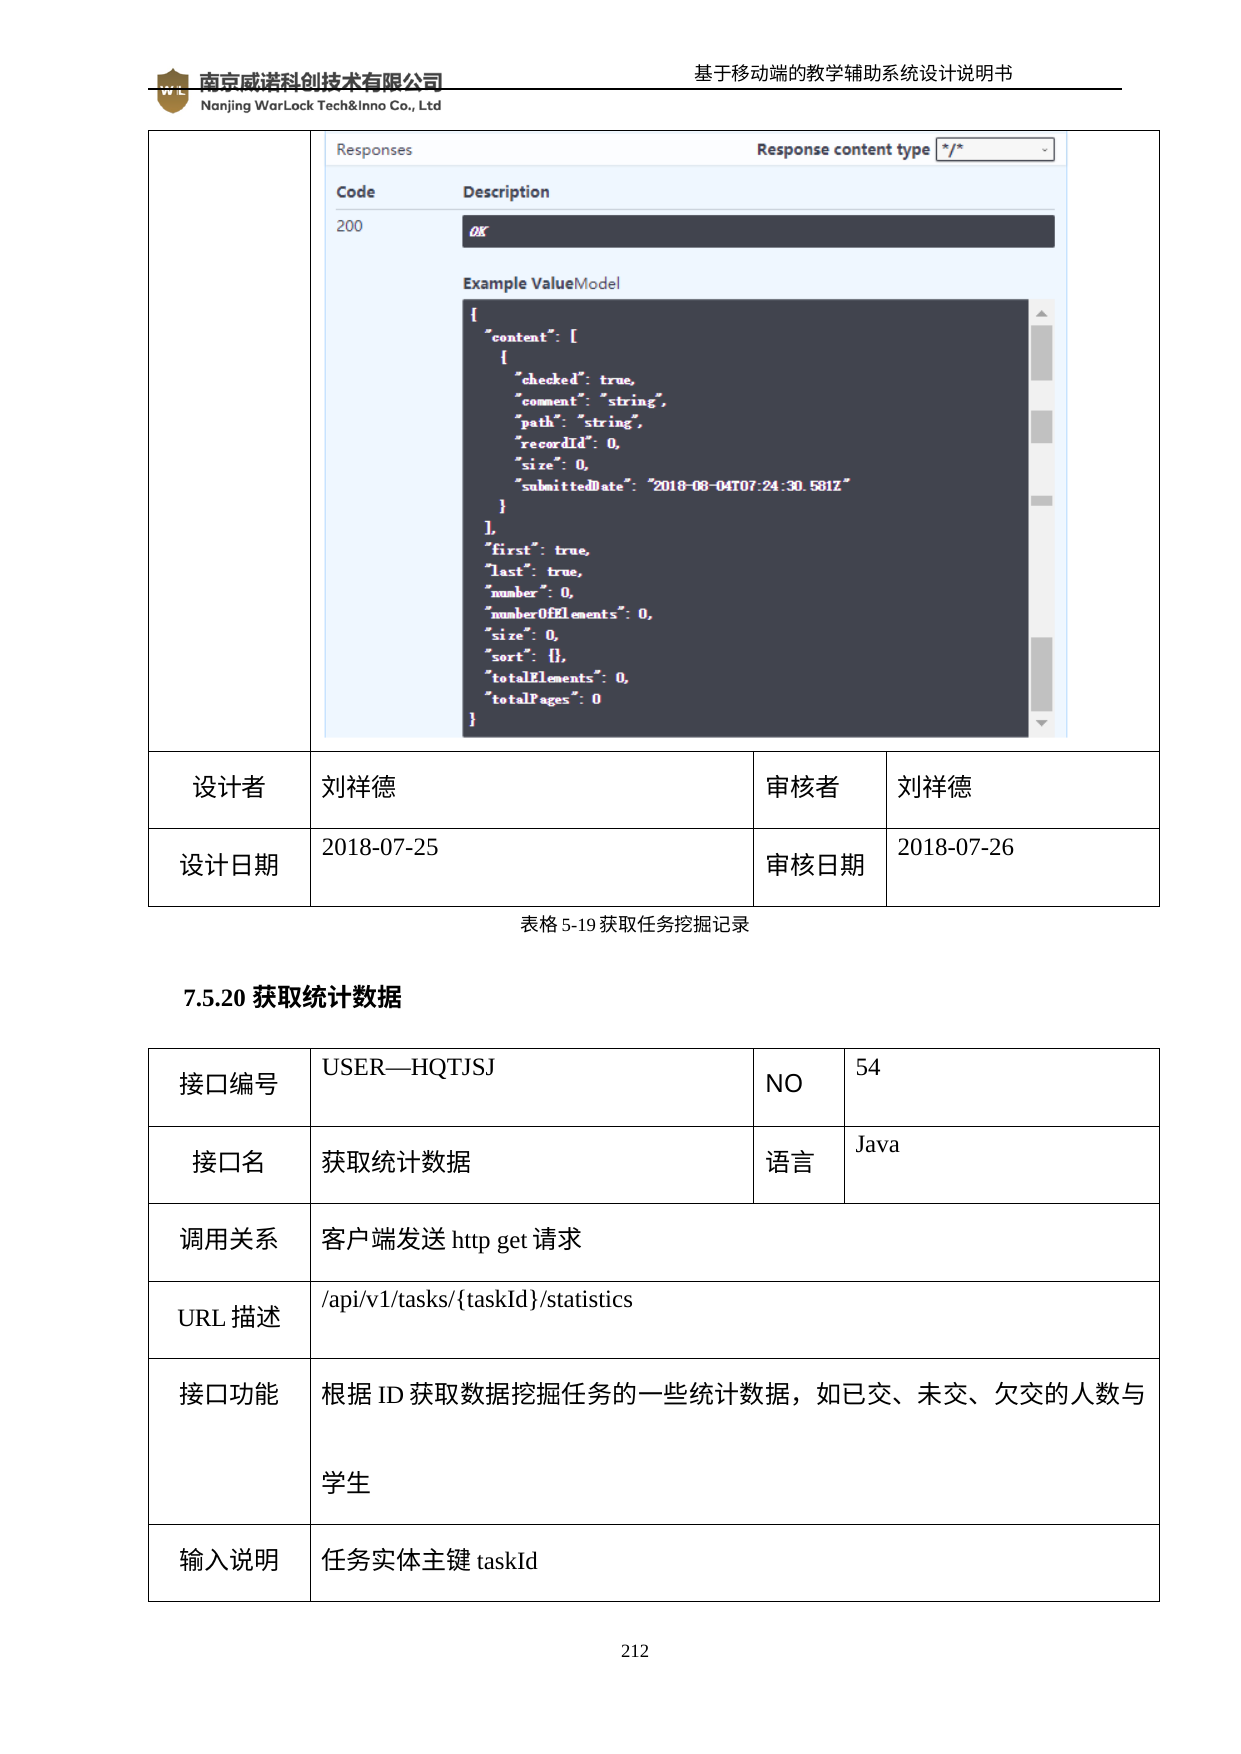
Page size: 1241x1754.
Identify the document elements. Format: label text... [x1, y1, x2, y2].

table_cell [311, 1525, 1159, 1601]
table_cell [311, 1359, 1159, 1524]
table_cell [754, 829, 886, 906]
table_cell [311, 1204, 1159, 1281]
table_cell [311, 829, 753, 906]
subtitle 获取统计数据 [183, 961, 1122, 1029]
picture [321, 131, 1075, 739]
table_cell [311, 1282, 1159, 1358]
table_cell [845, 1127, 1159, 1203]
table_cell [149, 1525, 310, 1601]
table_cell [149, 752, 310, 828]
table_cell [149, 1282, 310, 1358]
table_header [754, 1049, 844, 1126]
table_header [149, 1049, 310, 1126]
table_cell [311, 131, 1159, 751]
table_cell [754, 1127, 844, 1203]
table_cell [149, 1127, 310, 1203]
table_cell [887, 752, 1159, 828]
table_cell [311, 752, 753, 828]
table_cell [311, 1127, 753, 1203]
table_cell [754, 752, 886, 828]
text 表格5-19获取任务挖掘记录 [148, 907, 1122, 941]
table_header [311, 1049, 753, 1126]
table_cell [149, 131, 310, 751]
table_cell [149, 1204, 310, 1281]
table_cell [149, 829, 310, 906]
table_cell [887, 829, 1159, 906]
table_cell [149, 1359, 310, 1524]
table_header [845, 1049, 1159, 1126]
